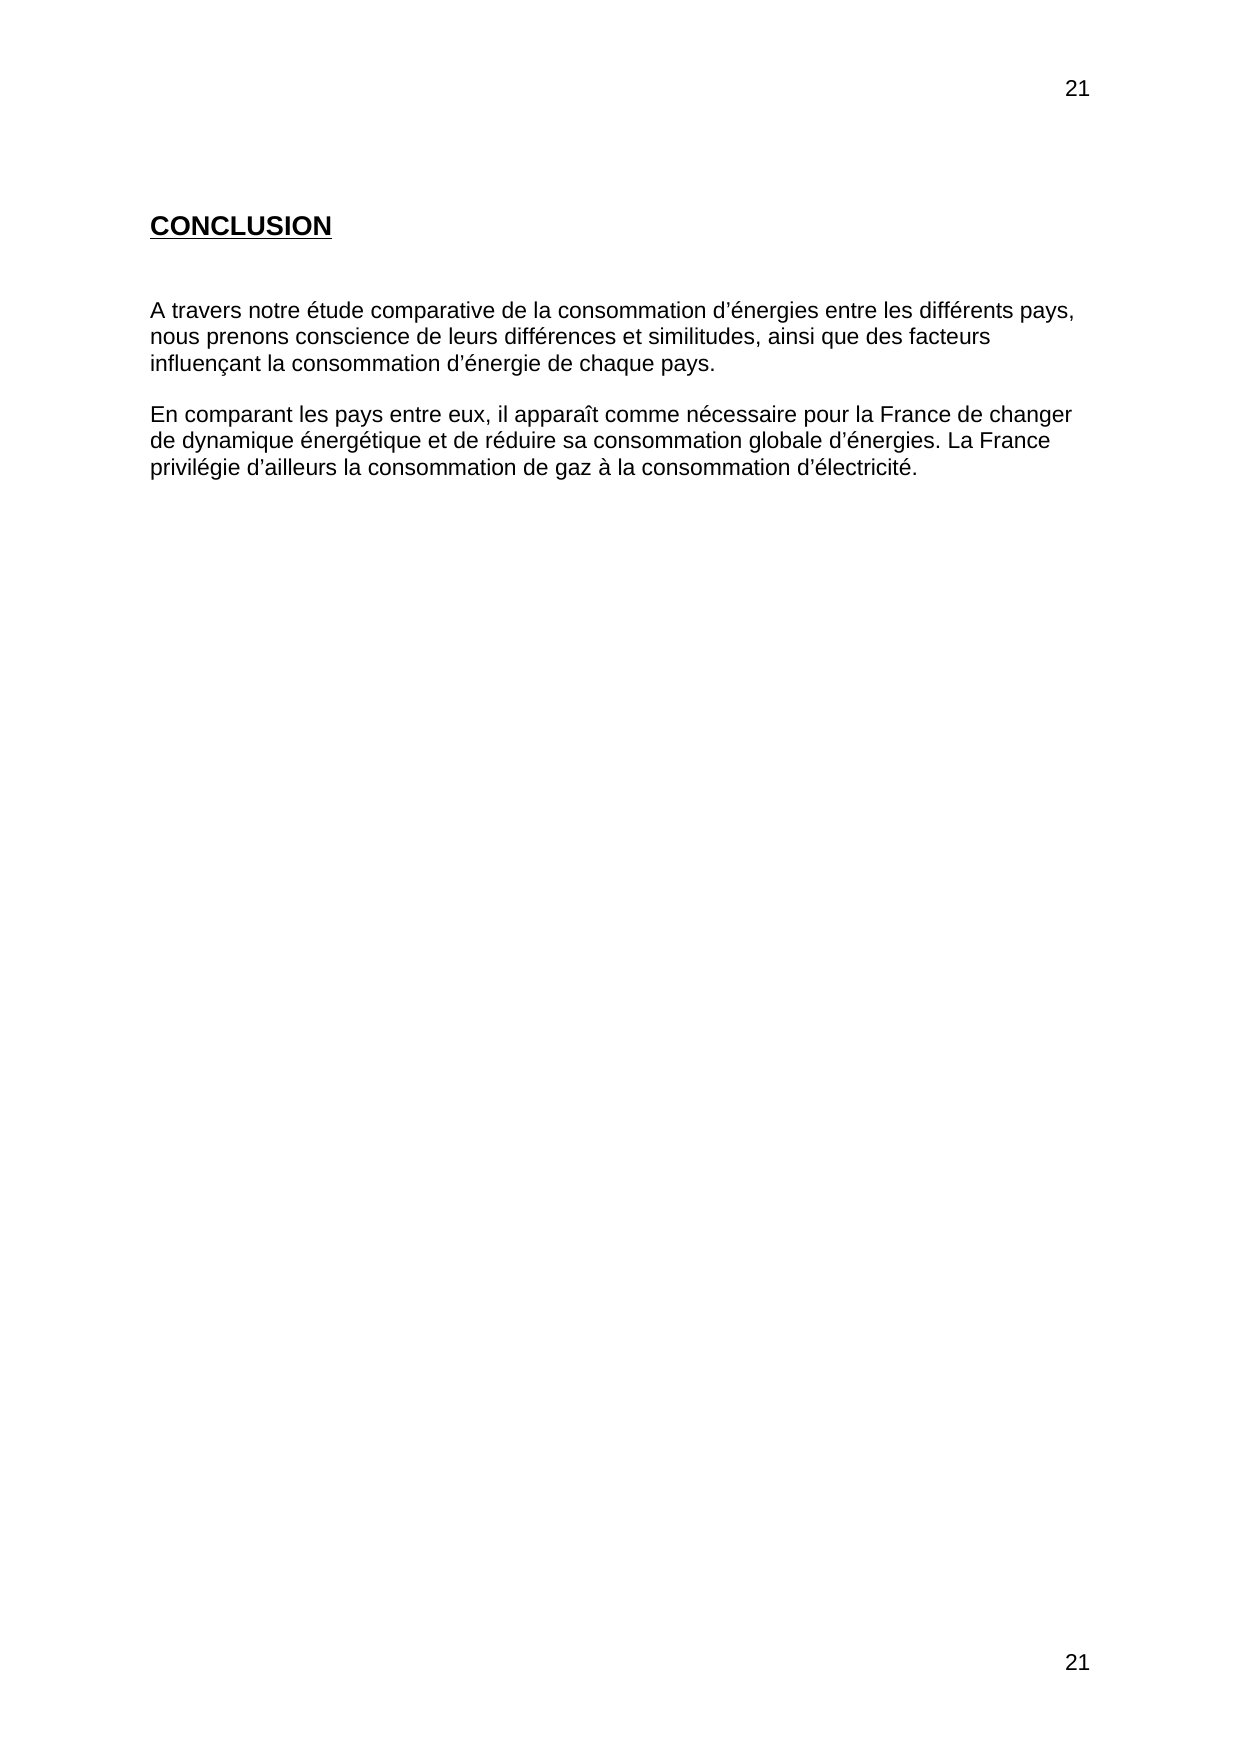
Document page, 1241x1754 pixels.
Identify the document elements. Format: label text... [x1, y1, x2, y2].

subtitle CONCLUSION [150, 210, 1090, 242]
text En comparant les pays entre eux, il apparaît comme nécessaire pour la France de changer de dynamique énergétique et de réduire sa consommation globale d’énergies. La France privilégie d’ailleurs la consommation de gaz à la consommation d’électricité. [150, 401, 1090, 480]
text A travers notre étude comparative de la consommation d’énergies entre les différents pays, nous prenons conscience de leurs différences et similitudes, ainsi que des facteurs influençant la consommation d’énergie de chaque pays. [150, 297, 1090, 376]
